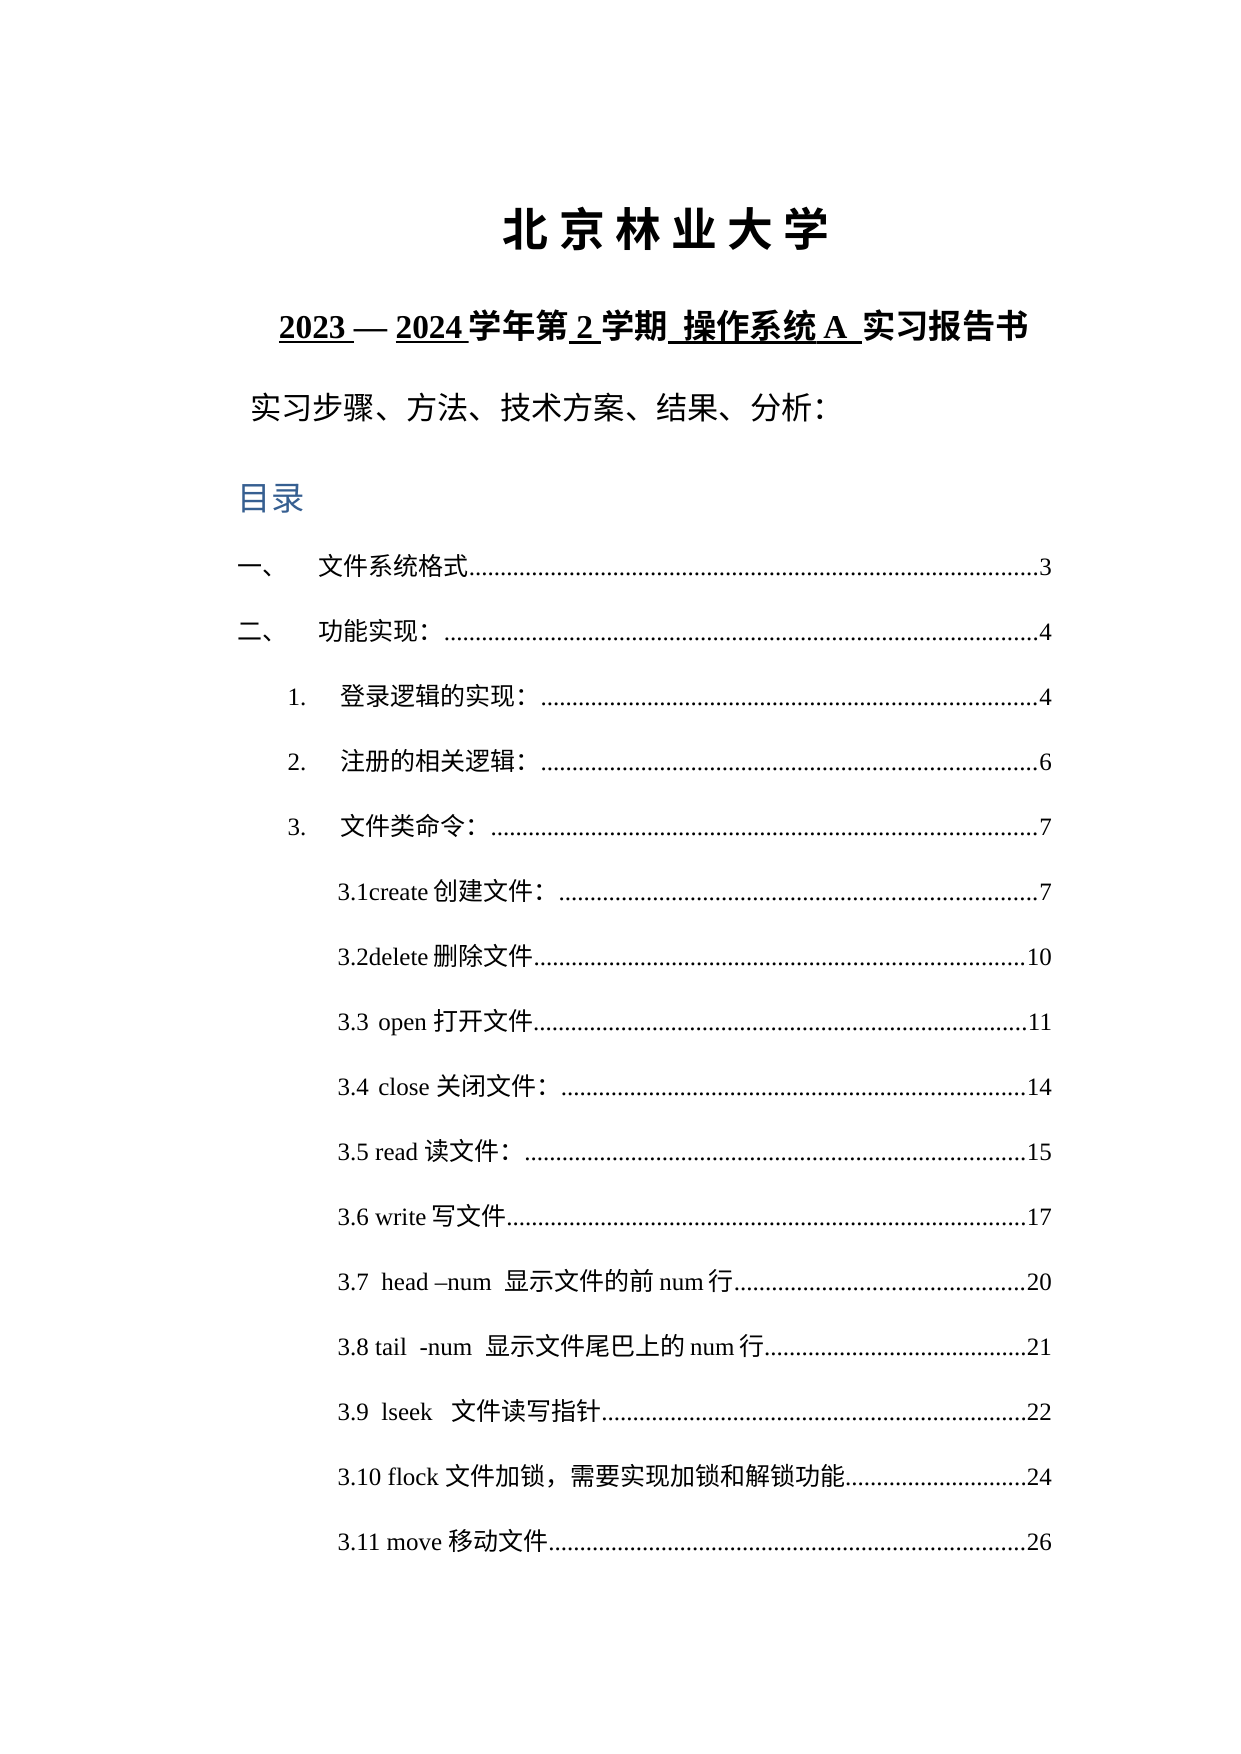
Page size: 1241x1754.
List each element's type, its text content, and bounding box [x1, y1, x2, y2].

text 2023 — 2024学年第 2 学期 操作系统A 实习报告书 [187, 292, 1053, 357]
text 实习步骤、方法、技术方案、结果、分析： [187, 373, 1053, 438]
text 北 京 林 业 大 学 [187, 178, 1053, 276]
